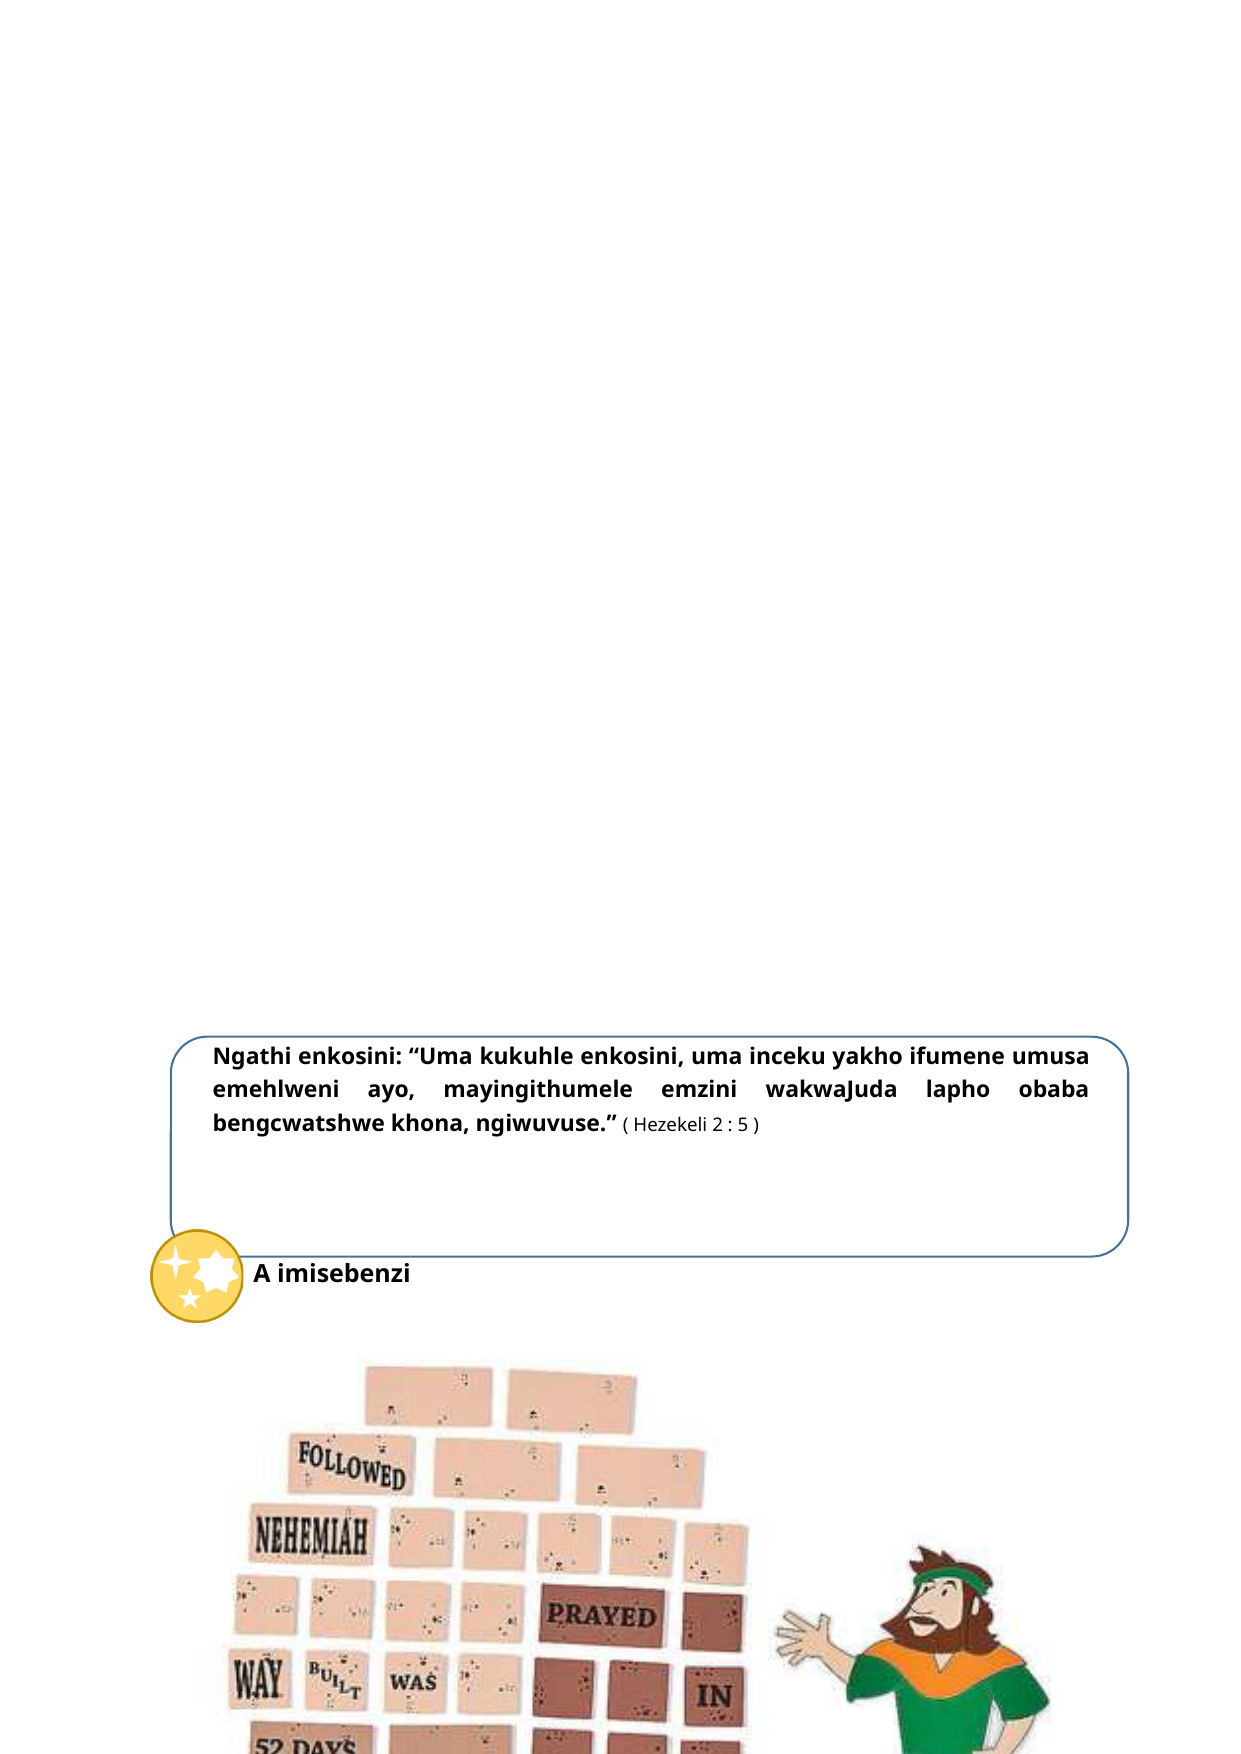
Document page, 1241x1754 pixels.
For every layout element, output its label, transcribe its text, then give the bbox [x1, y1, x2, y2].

picture [150, 1229, 244, 1323]
text A imisebenzi [244, 1258, 1090, 1289]
picture [155, 1347, 1091, 1754]
text Ngathi enkosini: “Uma kukuhle enkosini, uma inceku yakho ifumene umusa emehlweni ayo, mayingithumele emzini wakwaJuda lapho obaba bengcwatshwe khona, ngiwuvuse.” ( Hezekeli 2 : 5 ) [212, 1040, 1090, 1138]
